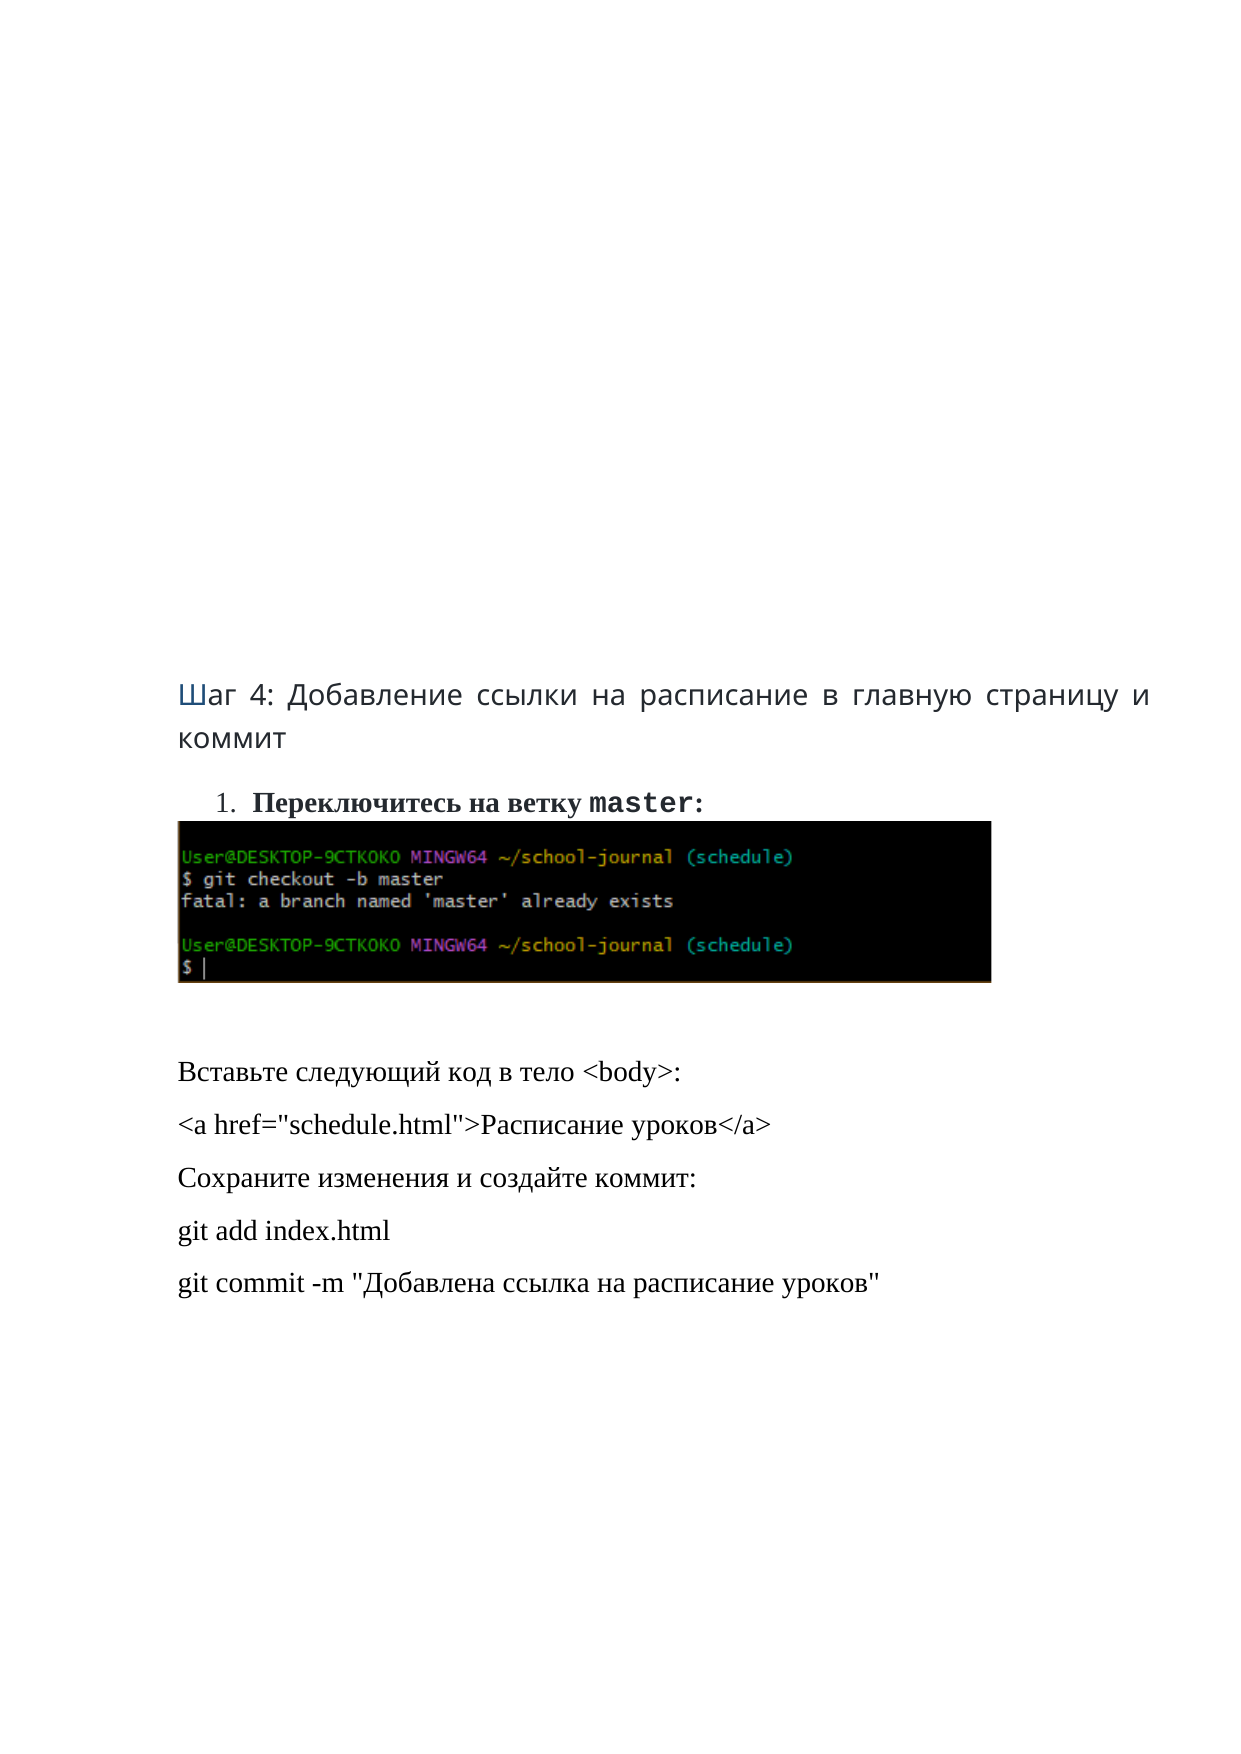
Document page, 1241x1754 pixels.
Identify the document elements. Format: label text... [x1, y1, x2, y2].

list Переключитесь на ветку master: [215, 785, 1152, 821]
text <a href="schedule.html">Расписание уроков</a> [177, 1107, 1152, 1141]
subtitle Шаг 4: Добавление ссылки на расписание в главную страницу и коммит [177, 675, 1152, 757]
picture [177, 821, 992, 983]
text git add index.html [177, 1213, 1152, 1246]
text git commit -m "Добавлена ссылка на расписание уроков" [177, 1265, 1152, 1299]
text Сохраните изменения и создайте коммит: [177, 1160, 1152, 1193]
text Вставьте следующий код в тело <body>: [177, 1054, 1152, 1088]
